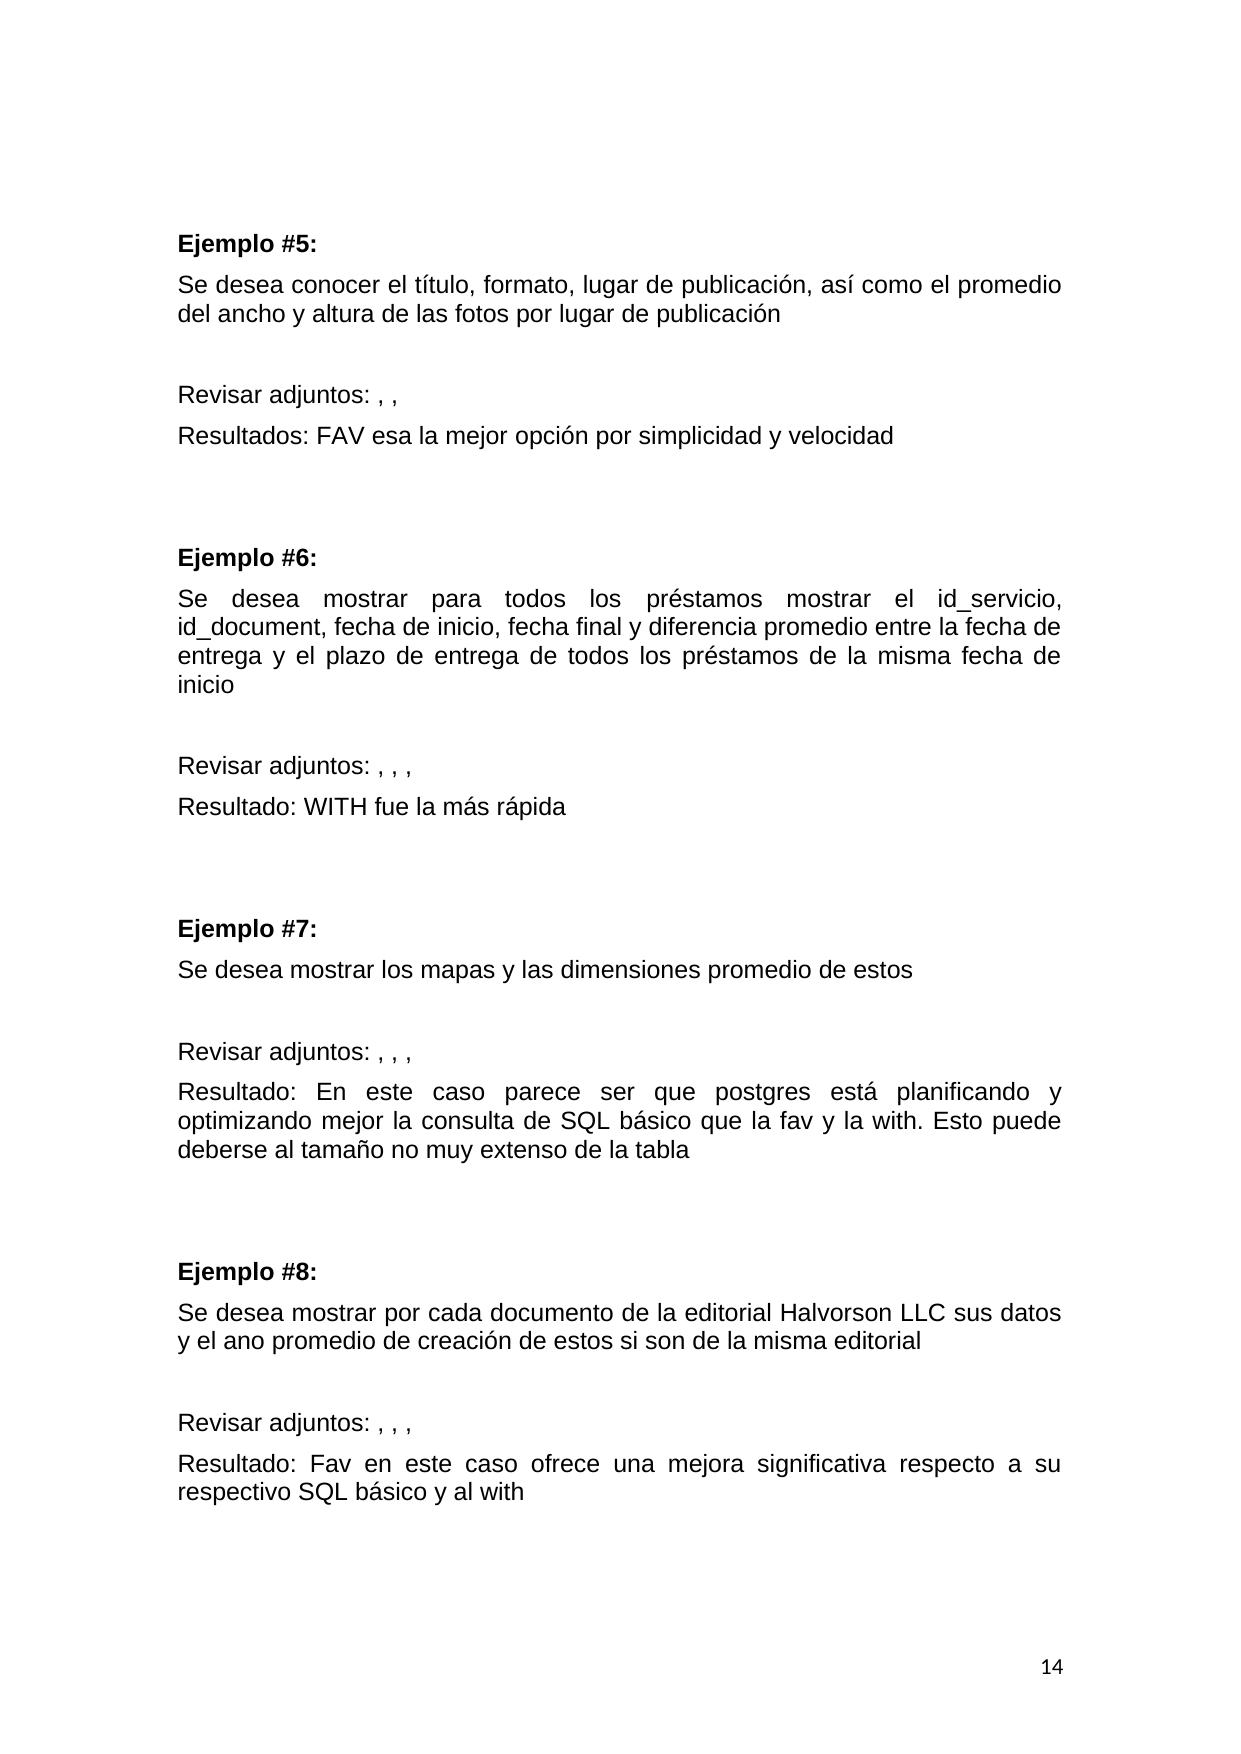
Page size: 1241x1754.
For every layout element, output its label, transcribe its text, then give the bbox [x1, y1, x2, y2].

text Se desea mostrar para todos los préstamos mostrar el id_servicio, id_document, fecha de inicio, fecha final y diferencia promedio entre la fecha de entrega y el plazo de entrega de todos los préstamos de la misma fecha de inicio [177, 584, 1063, 699]
text Revisar adjuntos: , , [177, 380, 1063, 409]
text Resultados: FAV esa la mejor opción por simplicidad y velocidad [177, 421, 1063, 449]
text Revisar adjuntos: , , , [177, 1408, 1063, 1437]
text Se desea mostrar por cada documento de la editorial Halvorson LLC sus datos y el ano promedio de creación de estos si son de la misma editorial [177, 1298, 1063, 1355]
text Ejemplo #8: [177, 1257, 1063, 1286]
text Resultado: En este caso parece ser que postgres está planificando y optimizando mejor la consulta de SQL básico que la fav y la with. Esto puede deberse al tamaño no muy extenso de la tabla [177, 1077, 1063, 1163]
text Revisar adjuntos: , , , [177, 1036, 1063, 1065]
text Ejemplo #7: [177, 914, 1063, 943]
text Se desea mostrar los mapas y las dimensiones promedio de estos [177, 955, 1063, 984]
text Ejemplo #6: [177, 543, 1063, 572]
text Se desea conocer el título, formato, lugar de publicación, así como el promedio del ancho y altura de las fotos por lugar de publicación [177, 270, 1063, 327]
text Resultado: Fav en este caso ofrece una mejora significativa respecto a su respectivo SQL básico y al with [177, 1448, 1063, 1506]
text Ejemplo #5: [177, 229, 1063, 258]
text Revisar adjuntos: , , , [177, 751, 1063, 780]
text Resultado: WITH fue la más rápida [177, 792, 1063, 821]
